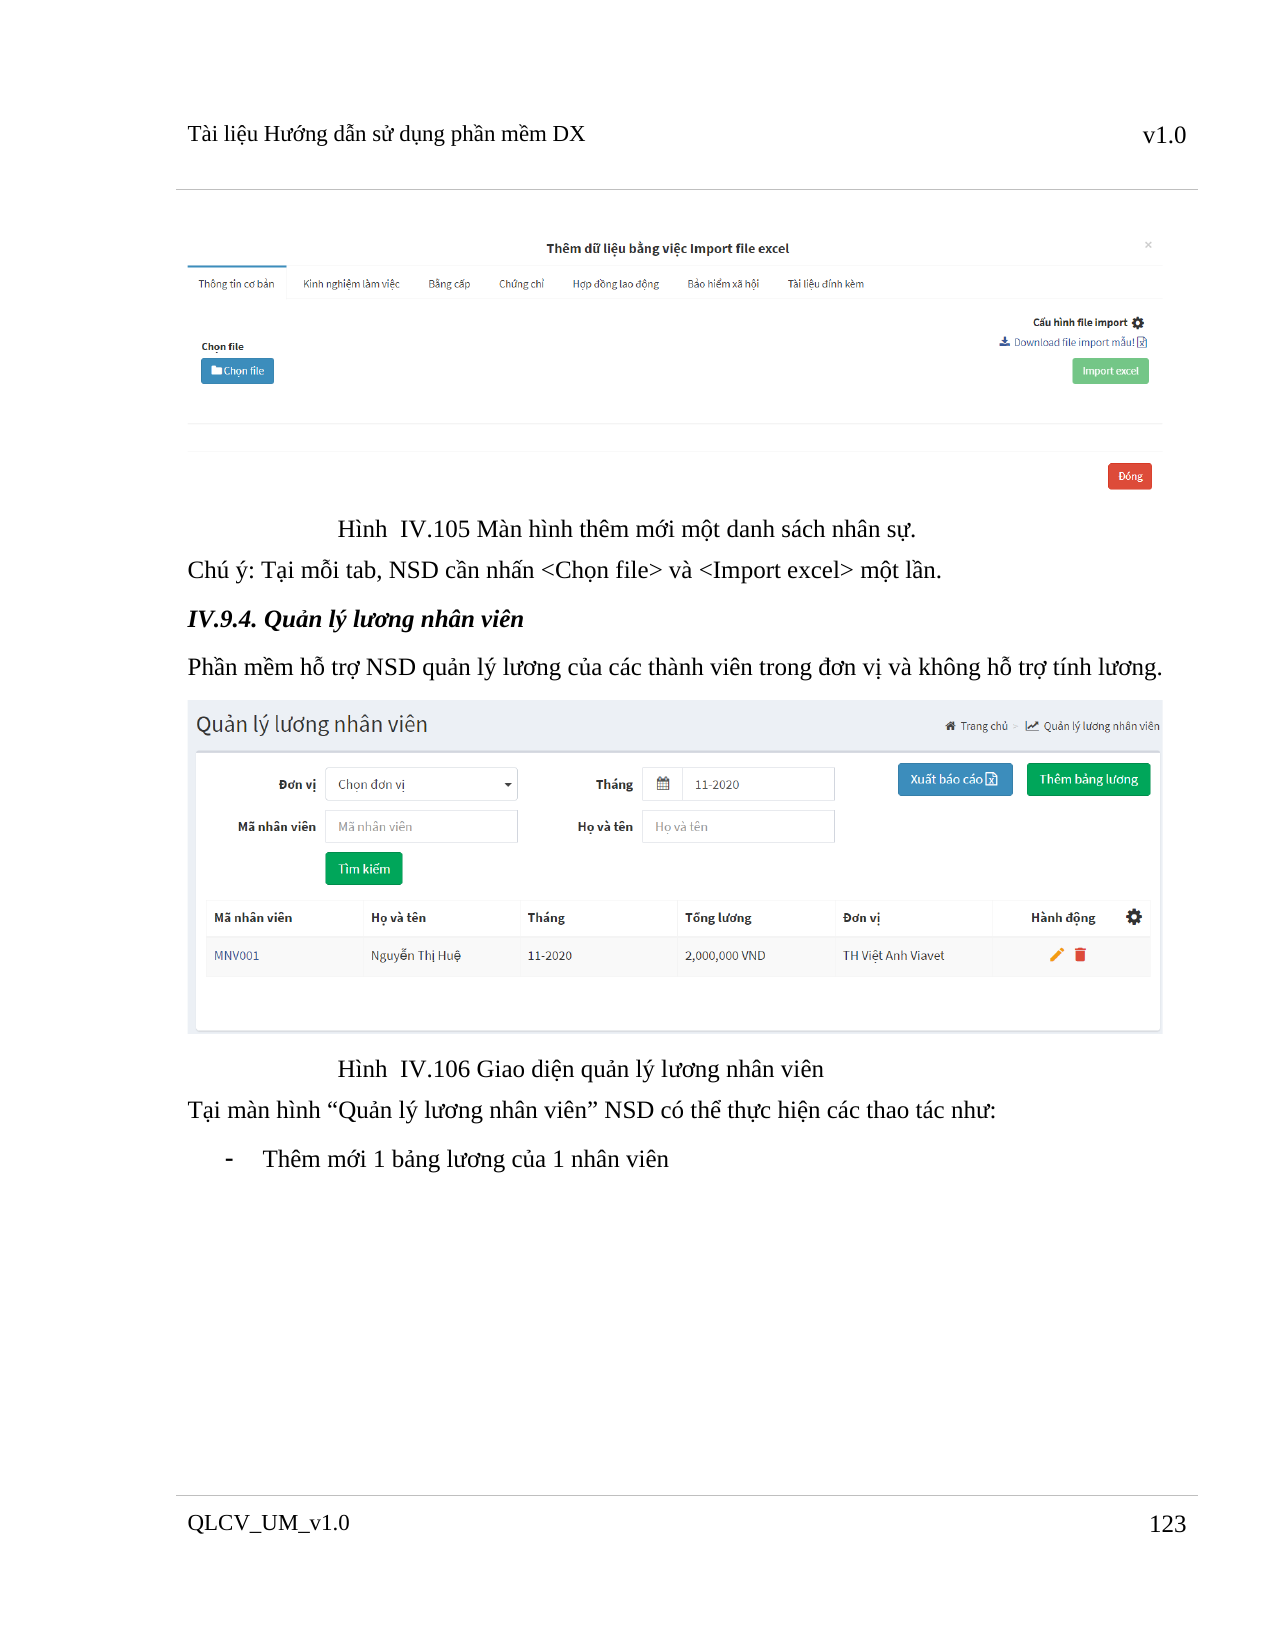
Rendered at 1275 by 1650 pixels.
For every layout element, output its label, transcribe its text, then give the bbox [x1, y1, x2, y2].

text Phần mềm hỗ trợ NSD quản lý lương của các thành viên trong đơn vị và không hỗ trợ tính lương. [187, 652, 1186, 681]
picture [187, 700, 1163, 1034]
subtitle Quản lý lương nhân viên [187, 604, 1186, 633]
picture [187, 230, 1163, 494]
text Chú ý: Tại mỗi tab, NSD cần nhấn <Chọn file> và <Import excel> một lần. [187, 555, 1186, 584]
list Thêm mới 1 bảng lương của 1 nhân viên [225, 1144, 1186, 1173]
text Tại màn hình “Quản lý lương nhân viên” NSD có thể thực hiện các thao tác như: [187, 1095, 1186, 1124]
